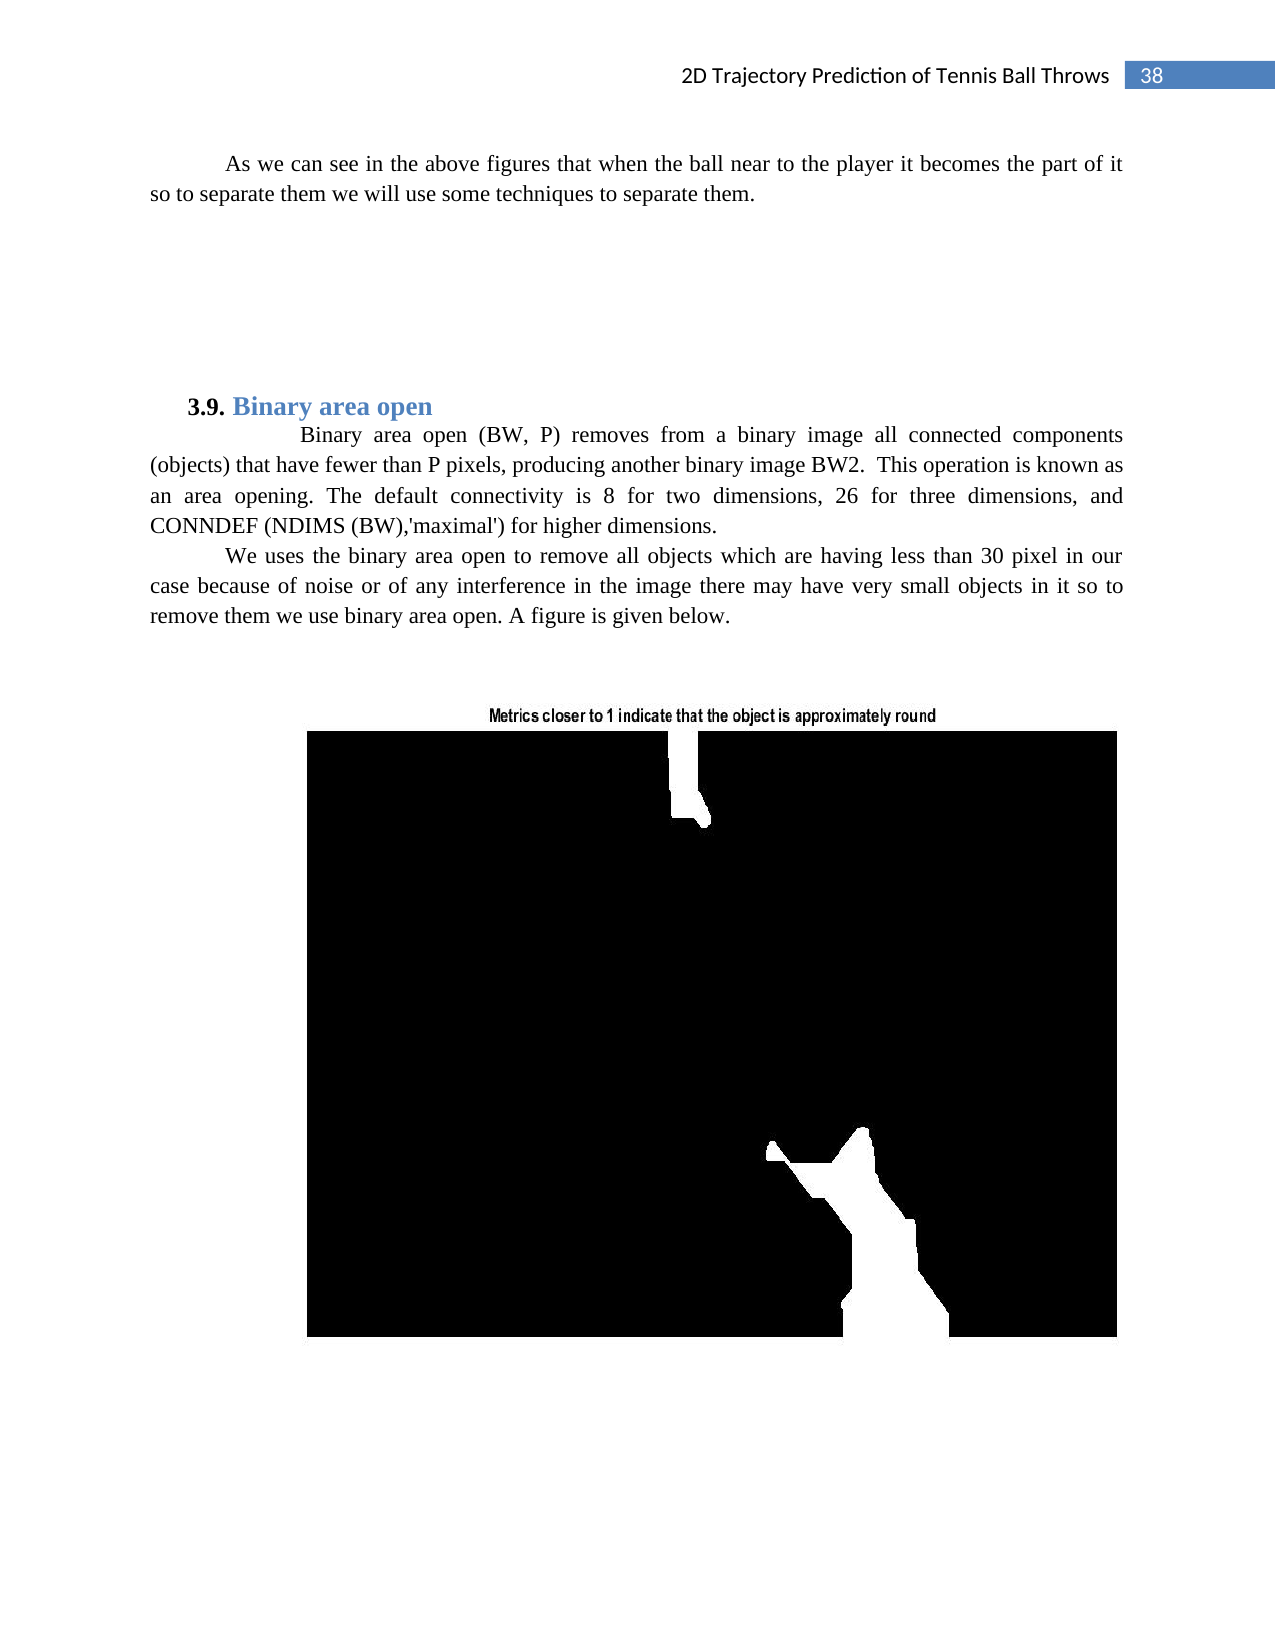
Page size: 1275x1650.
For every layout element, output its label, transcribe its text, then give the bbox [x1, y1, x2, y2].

text As we can see in the above figures that when the ball near to the player it becomes the part of it so to separate them we will use some techniques to separate them. [150, 150, 1125, 207]
text We uses the binary area open to remove all objects which are having less than 30 pixel in our case because of noise or of any interference in the image there may have very small objects in it so to remove them we use binary area open. A figure is given below. [150, 542, 1125, 629]
text Binary area open (BW, P) removes from a binary image all connected components (objects) that have fewer than P pixels, producing another binary image BW2. This operation is known as an area opening. The default connectivity is 8 for two dimensions, 26 for three dimensions, and CONNDEF (NDIMS (BW),'maximal') for higher dimensions. [150, 421, 1125, 538]
picture [225, 693, 1200, 1421]
list Binary area open [187, 390, 1125, 421]
